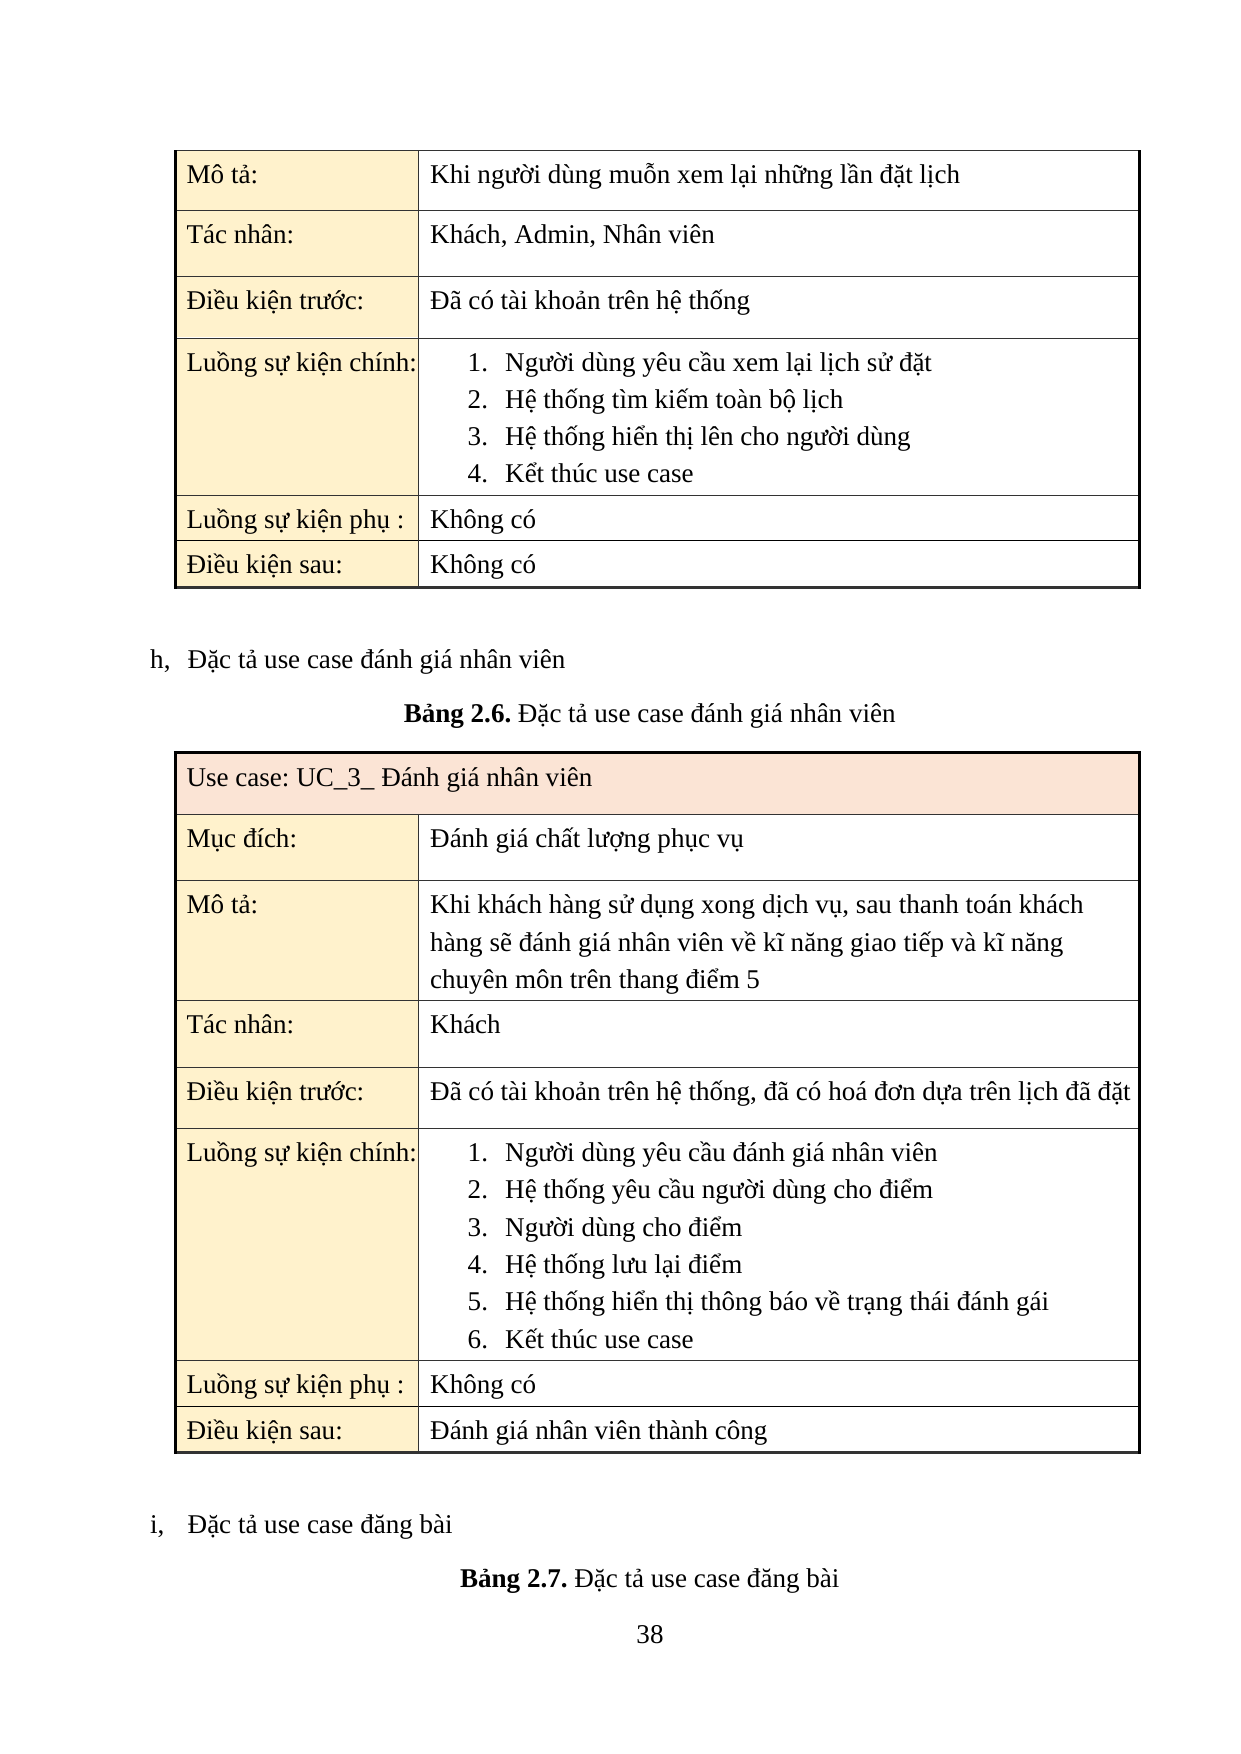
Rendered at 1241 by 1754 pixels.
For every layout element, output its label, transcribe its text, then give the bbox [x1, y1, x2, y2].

table_cell Đánh giá nhân viên thành công [419, 1407, 1138, 1451]
table_cell Điều kiện sau: [177, 1407, 418, 1451]
table_cell Không có [419, 496, 1138, 540]
table_cell Điều kiện trước: [177, 277, 418, 337]
table_cell Tác nhân: [177, 211, 418, 276]
table_cell Đã có tài khoản trên hệ thống [419, 277, 1138, 337]
table_cell Điều kiện trước: [177, 1068, 418, 1128]
list Đặc tả use case đánh giá nhân viên [150, 643, 1090, 674]
table_cell Đánh giá chất lượng phục vụ [419, 815, 1138, 880]
table_cell Luồng sự kiện phụ : [177, 1361, 418, 1406]
table_cell Không có [419, 541, 1138, 586]
table_cell Luồng sự kiện chính: [177, 1129, 418, 1360]
table_cell Tác nhân: [177, 1001, 418, 1067]
table_header Use case: UC_3_ Đánh giá nhân viên [177, 754, 1138, 814]
table_cell Khi người dùng muỗn xem lại những lần đặt lịch [419, 151, 1138, 210]
table_cell Người dùng yêu cầu đánh giá nhân viên Hệ thống yêu cầu người dùng cho điểm Người dùng cho điểm Hệ thống lưu lại điểm Hệ thống hiển thị thông báo về trạng thái đánh gái Kết thúc use case [419, 1129, 1138, 1360]
table_cell Người dùng yêu cầu xem lại lịch sử đặt Hệ thống tìm kiếm toàn bộ lịch Hệ thống hiển thị lên cho người dùng Kểt thúc use case [419, 339, 1138, 495]
text Bảng 2.7. Đặc tả use case đăng bài [150, 1562, 1090, 1593]
table_cell Đã có tài khoản trên hệ thống, đã có hoá đơn dựa trên lịch đã đặt [419, 1068, 1138, 1128]
table_cell Không có [419, 1361, 1138, 1406]
table_cell Luồng sự kiện phụ : [177, 496, 418, 540]
table_cell Khách [419, 1001, 1138, 1067]
table_cell Khách, Admin, Nhân viên [419, 211, 1138, 276]
list Đặc tả use case đăng bài [150, 1508, 1090, 1539]
table_cell Mô tả: [177, 151, 418, 210]
table_cell Mô tả: [177, 881, 418, 1000]
table_cell Điều kiện sau: [177, 541, 418, 586]
table_cell Khi khách hàng sử dụng xong dịch vụ, sau thanh toán khách hàng sẽ đánh giá nhân viên về kĩ năng giao tiếp và kĩ năng chuyên môn trên thang điểm 5 [419, 881, 1138, 1000]
table_cell Mục đích: [177, 815, 418, 880]
text Bảng 2.6. Đặc tả use case đánh giá nhân viên [150, 697, 1090, 728]
table_cell Luồng sự kiện chính: [177, 339, 418, 495]
